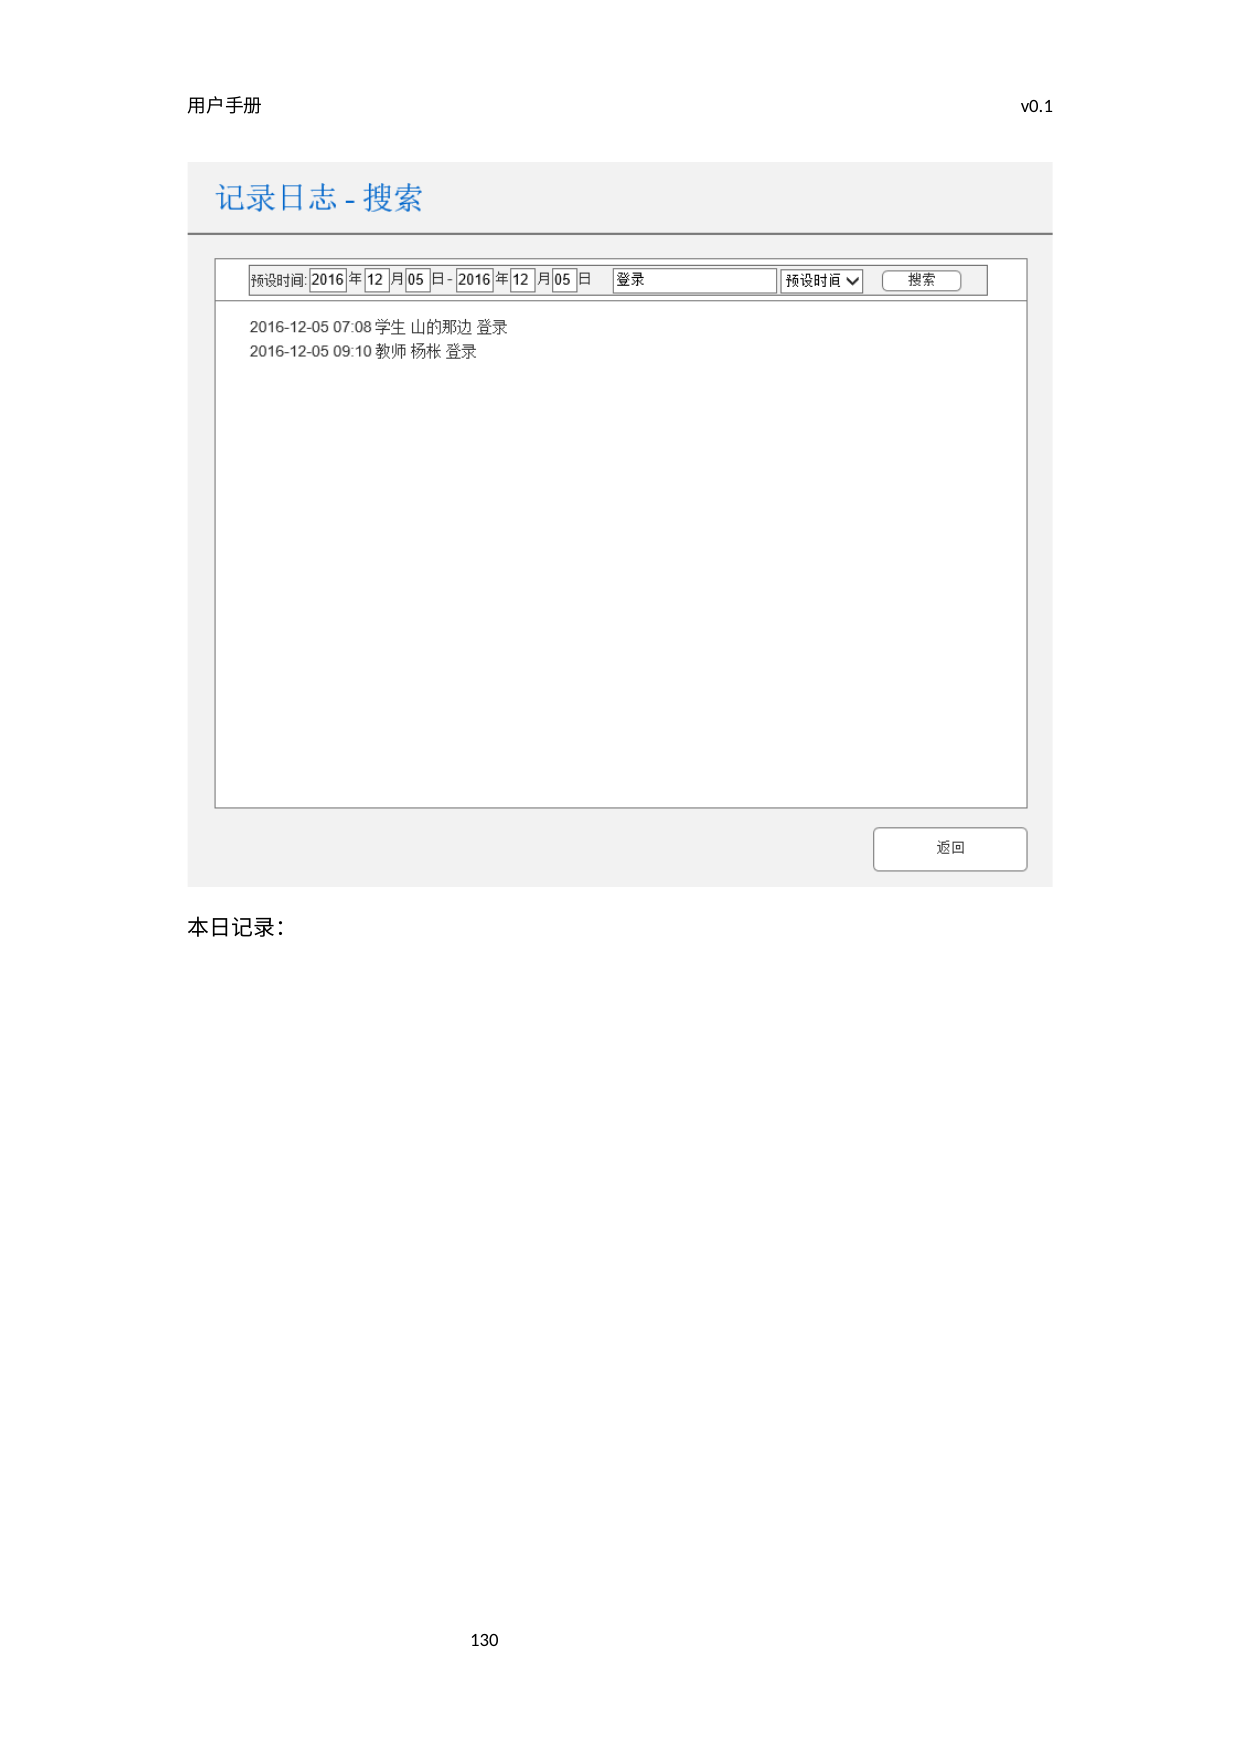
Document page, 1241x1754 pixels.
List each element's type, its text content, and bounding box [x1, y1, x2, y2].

text 本日记录： [187, 909, 1053, 942]
picture [187, 162, 1053, 887]
